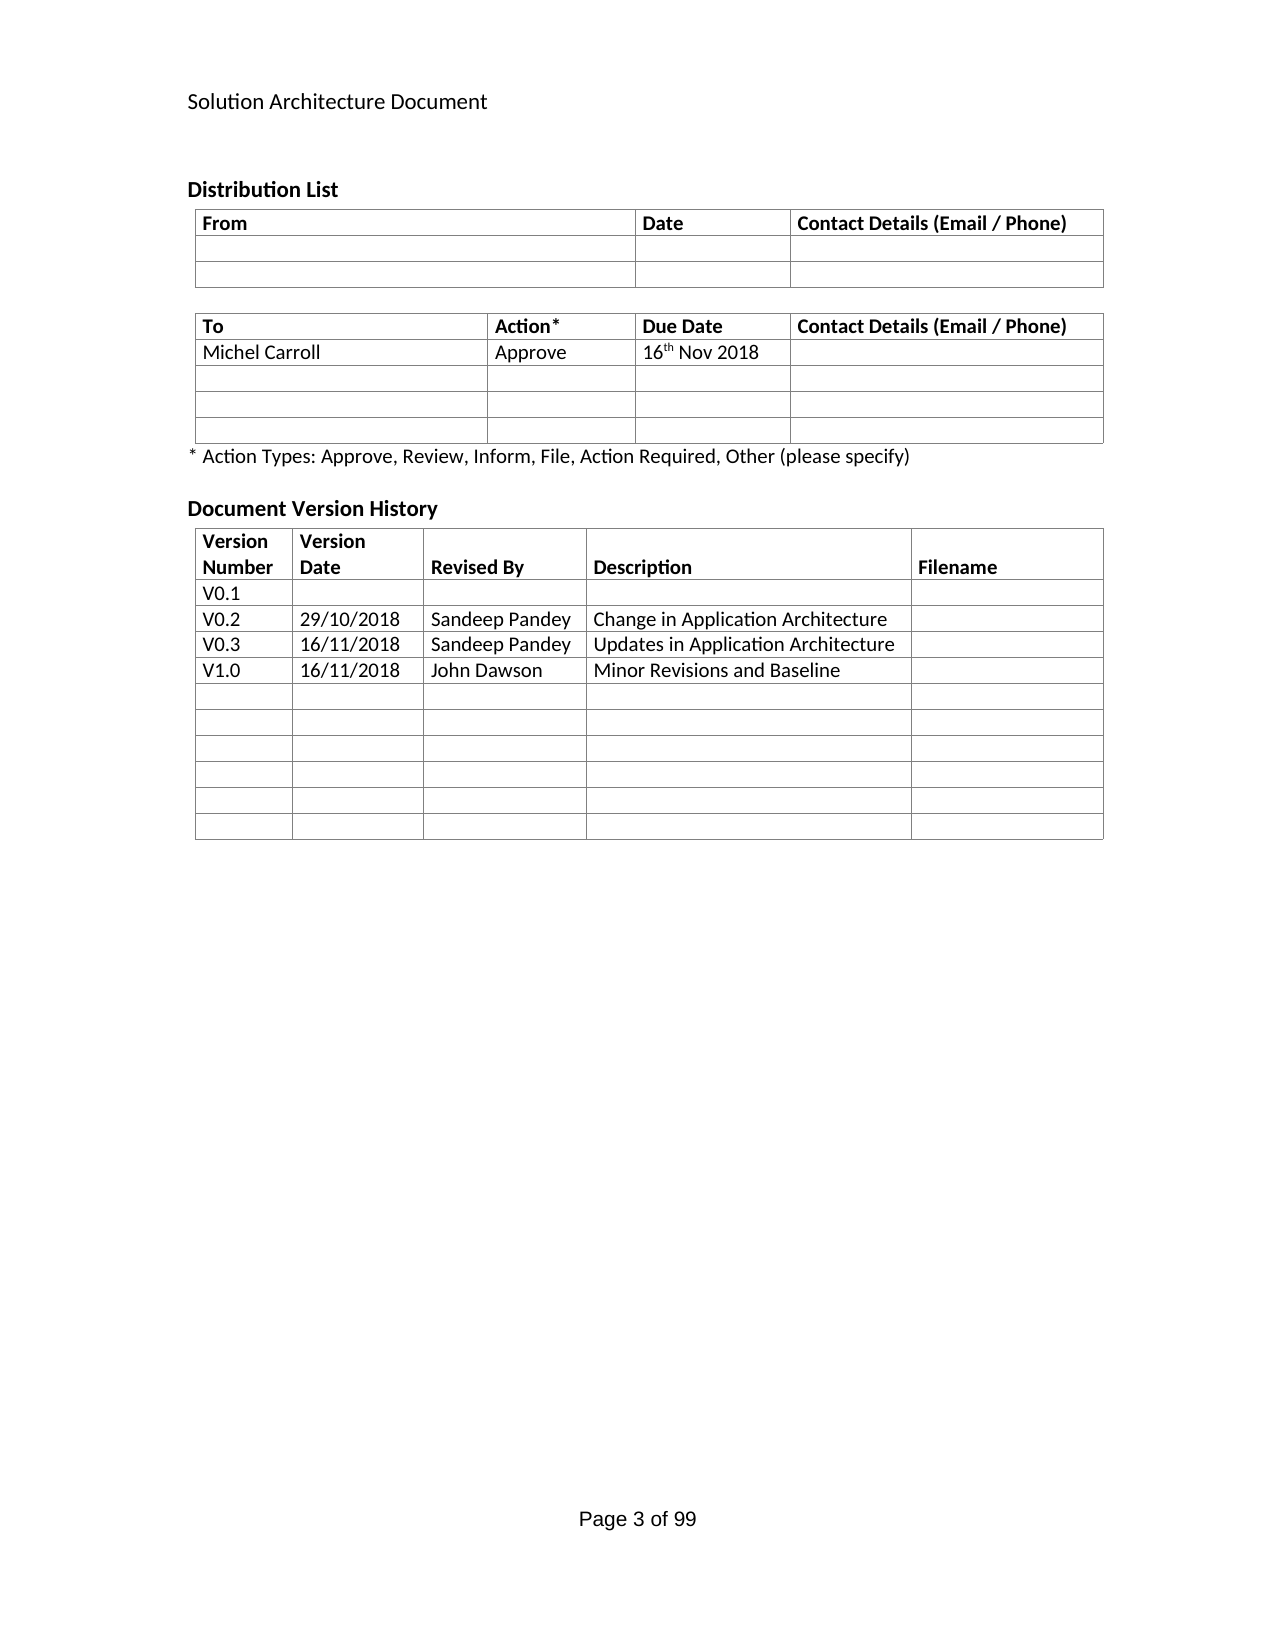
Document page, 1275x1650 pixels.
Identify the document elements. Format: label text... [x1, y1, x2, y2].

table_cell John Dawson [424, 658, 586, 683]
table_cell [424, 762, 586, 787]
table_cell Approve [488, 340, 635, 365]
table_cell [912, 762, 1103, 787]
table_cell [293, 762, 423, 787]
table_cell [196, 788, 292, 813]
table_cell [424, 710, 586, 735]
table_cell [196, 418, 487, 443]
table_header Filename [912, 529, 1103, 579]
table_cell [912, 710, 1103, 735]
table_cell [424, 684, 586, 709]
table_cell [424, 788, 586, 813]
subtitle Document Version History [187, 494, 1087, 522]
table_cell 16/11/2018 [293, 632, 423, 657]
table_cell [587, 684, 911, 709]
table_cell [912, 684, 1103, 709]
table_cell [293, 736, 423, 761]
table_cell Sandeep Pandey [424, 606, 586, 631]
table_cell 16th Nov 2018 [636, 340, 790, 365]
table_cell [196, 814, 292, 839]
table_cell [636, 236, 790, 261]
table_header Contact Details (Email / Phone) [791, 210, 1103, 235]
table_cell [293, 788, 423, 813]
table_header From [196, 210, 635, 235]
table_cell Change in Application Architecture [587, 606, 911, 631]
table_cell [912, 632, 1103, 657]
table_header Revised By [424, 529, 586, 579]
table_cell [196, 762, 292, 787]
table_cell [488, 392, 635, 417]
table_cell [196, 736, 292, 761]
table_cell [791, 392, 1103, 417]
table_cell [636, 366, 790, 391]
table_cell [912, 606, 1103, 631]
table_cell [587, 814, 911, 839]
table_cell V1.0 [196, 658, 292, 683]
table_header Date [636, 210, 790, 235]
table_cell [424, 814, 586, 839]
table_cell [636, 262, 790, 287]
table_cell [912, 814, 1103, 839]
table_cell [424, 580, 586, 605]
subtitle Distribution List [187, 175, 1087, 203]
table_cell [293, 580, 423, 605]
table_header To [196, 314, 487, 339]
table_header Version Number [196, 529, 292, 579]
table_cell [587, 580, 911, 605]
table_cell [587, 736, 911, 761]
table_header Description [587, 529, 911, 579]
table_cell [912, 788, 1103, 813]
table_cell [791, 340, 1103, 365]
table_cell [587, 710, 911, 735]
table_cell [196, 236, 635, 261]
table_cell V0.1 [196, 580, 292, 605]
table_cell [912, 580, 1103, 605]
table_cell [636, 392, 790, 417]
table_cell [488, 366, 635, 391]
table_cell [424, 736, 586, 761]
table_cell [791, 262, 1103, 287]
table_cell [636, 418, 790, 443]
table_cell [587, 788, 911, 813]
table_cell [196, 392, 487, 417]
table_cell V0.3 [196, 632, 292, 657]
table_cell Updates in Application Architecture [587, 632, 911, 657]
table_header Version Date [293, 529, 423, 579]
table_header Action* [488, 314, 635, 339]
table_cell 16/11/2018 [293, 658, 423, 683]
table_cell [196, 710, 292, 735]
table_cell Minor Revisions and Baseline [587, 658, 911, 683]
text * Action Types: Approve, Review, Inform, File, Action Required, Other (please specify) [187, 443, 1087, 469]
table_cell V0.2 [196, 606, 292, 631]
table_header Contact Details (Email / Phone) [791, 314, 1103, 339]
table_cell Michel Carroll [196, 340, 487, 365]
table_cell [196, 366, 487, 391]
table_cell [587, 762, 911, 787]
table_cell [293, 710, 423, 735]
table_cell [293, 684, 423, 709]
table_cell [488, 418, 635, 443]
table_cell [912, 736, 1103, 761]
table_cell [196, 262, 635, 287]
table_cell [912, 658, 1103, 683]
table_cell 29/10/2018 [293, 606, 423, 631]
table_header Due Date [636, 314, 790, 339]
table_cell [196, 684, 292, 709]
table_cell [791, 236, 1103, 261]
table_cell [791, 418, 1103, 443]
table_cell [791, 366, 1103, 391]
table_cell [293, 814, 423, 839]
table_cell Sandeep Pandey [424, 632, 586, 657]
